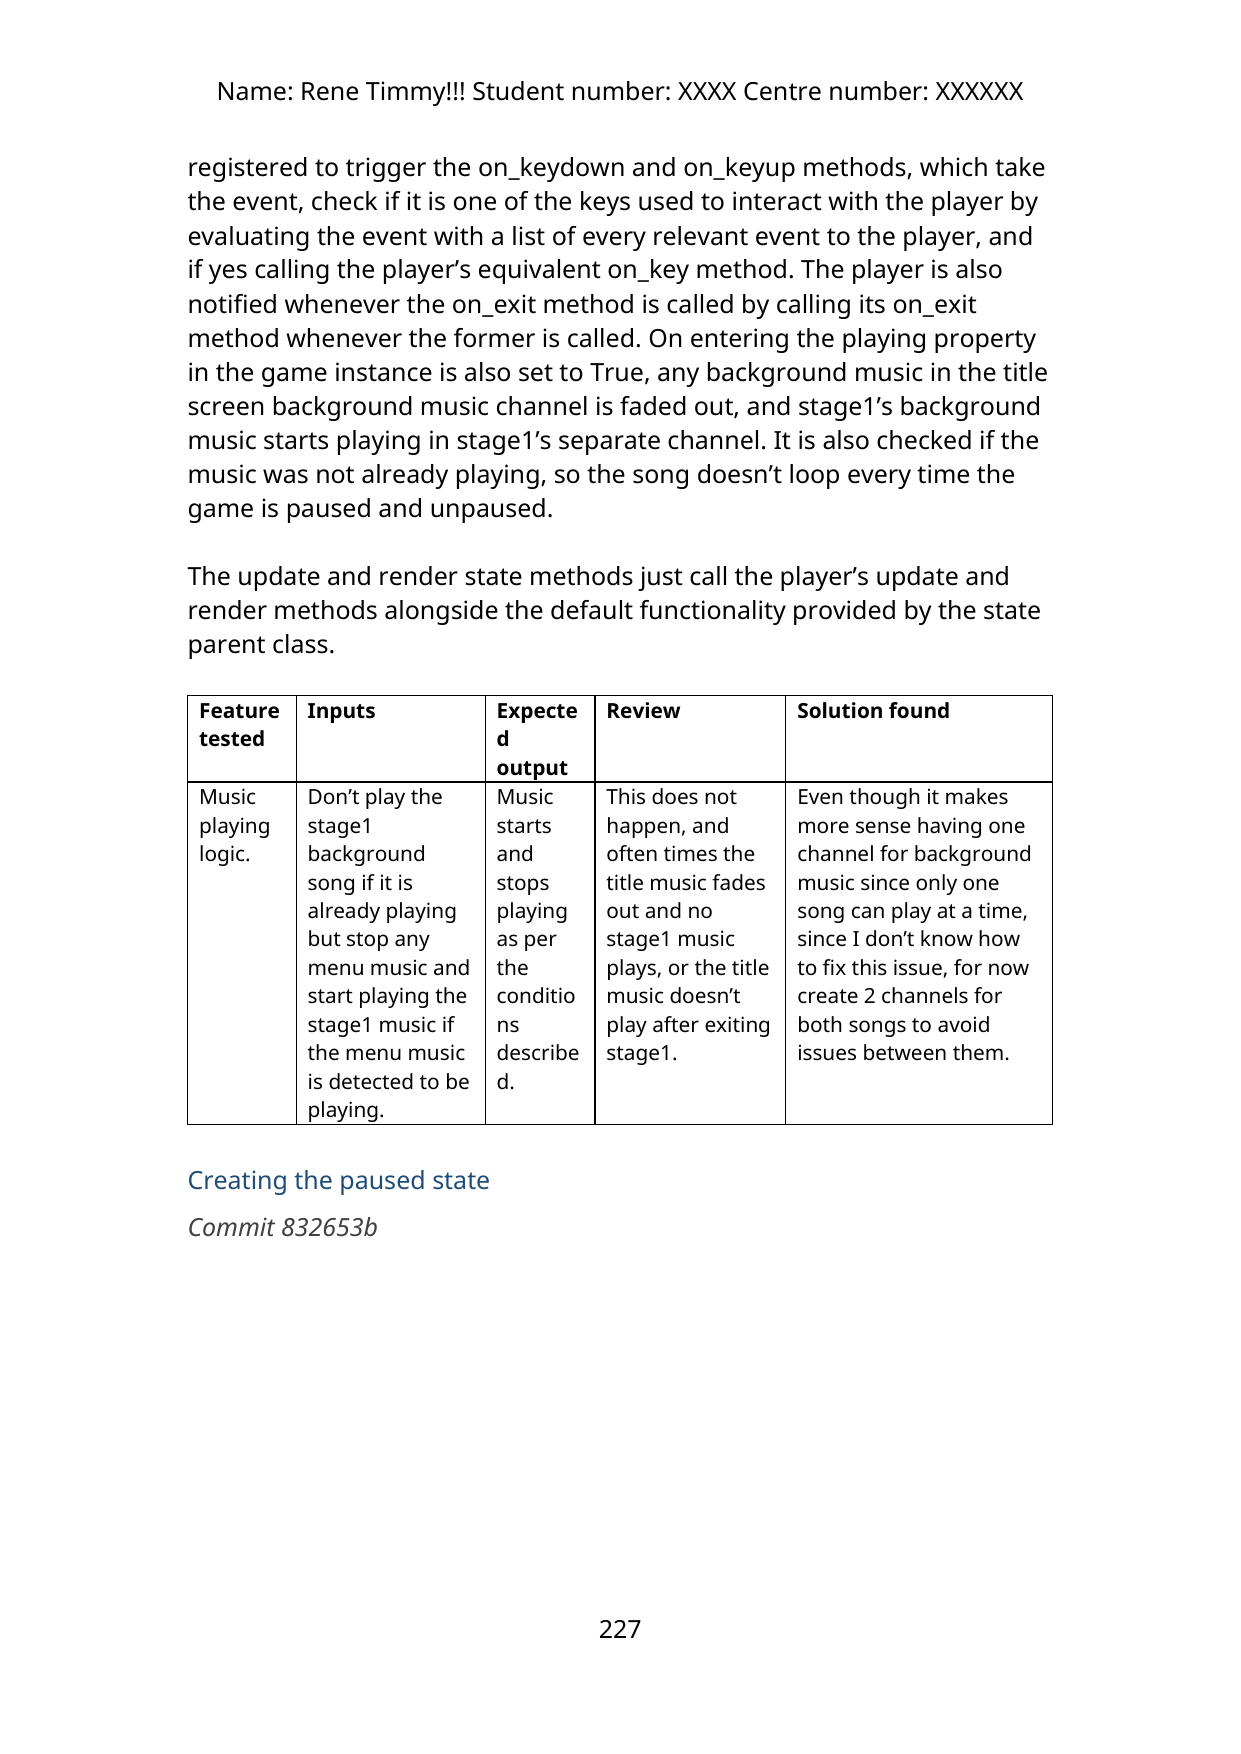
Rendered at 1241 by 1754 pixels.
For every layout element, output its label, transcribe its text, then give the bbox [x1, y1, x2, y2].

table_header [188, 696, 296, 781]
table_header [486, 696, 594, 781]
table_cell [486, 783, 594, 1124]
text The update and render state methods just call the player’s update and render methods alongside the default functionality provided by the state parent class. [187, 559, 1053, 661]
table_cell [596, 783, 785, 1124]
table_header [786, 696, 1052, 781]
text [187, 150, 1053, 525]
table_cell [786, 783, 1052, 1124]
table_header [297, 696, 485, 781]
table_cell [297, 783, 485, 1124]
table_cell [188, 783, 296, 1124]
text Commit 832653b [187, 1209, 1053, 1243]
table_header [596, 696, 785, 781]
subtitle Creating the paused state [187, 1163, 1053, 1197]
